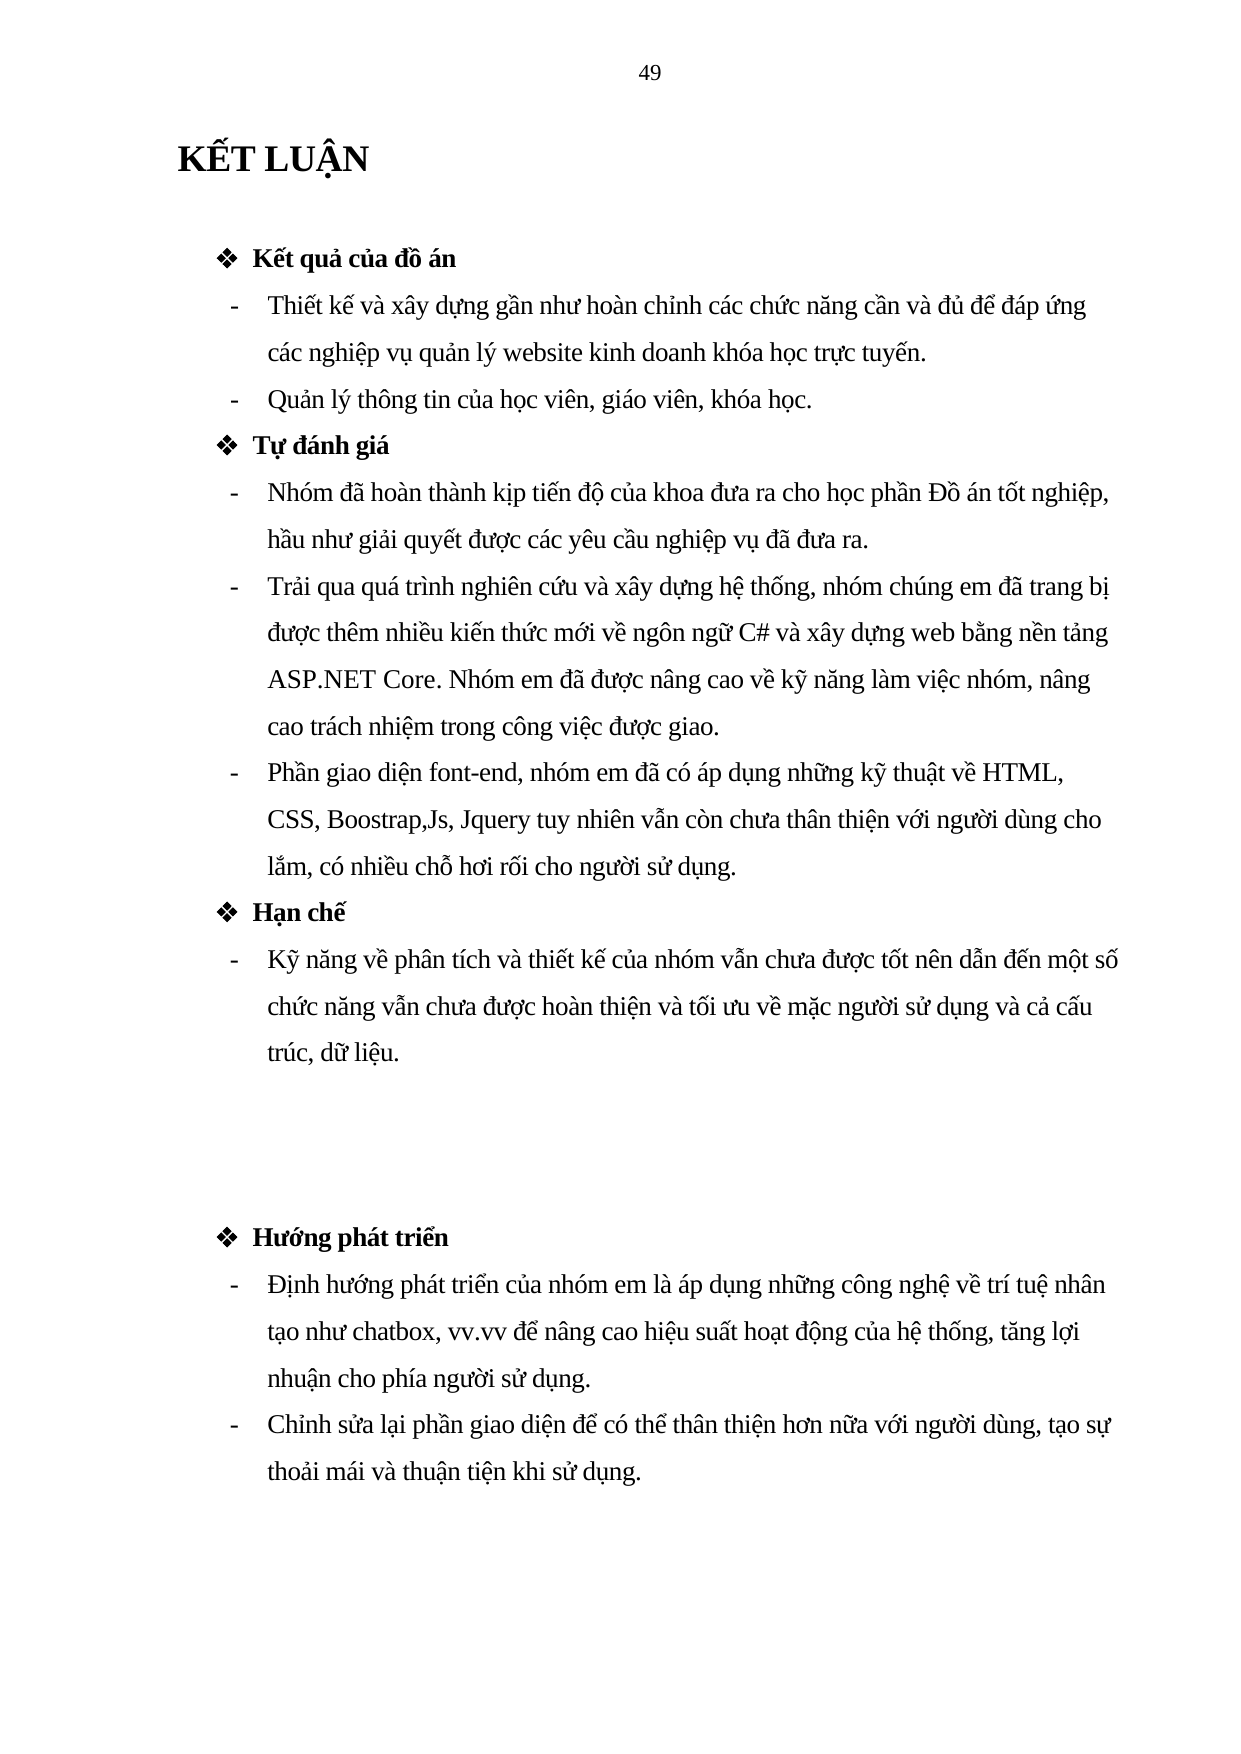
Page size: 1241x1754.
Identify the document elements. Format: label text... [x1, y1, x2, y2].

list Hướng phát triển [215, 1222, 1122, 1253]
list Trải qua quá trình nghiên cứu và xây dựng hệ thống, nhóm chúng em đã trang bị được thêm nhiều kiến thức mới về ngôn ngữ C# và xây dựng web bằng nền tảng ASP.NET Core. Nhóm em đã được nâng cao về kỹ năng làm việc nhóm, nâng cao trách nhiệm trong công việc được giao. [229, 570, 1122, 741]
list Quản lý thông tin của học viên, giáo viên, khóa học. [230, 383, 1122, 414]
list Kết quả của đồ án [215, 243, 1122, 274]
list Định hướng phát triển của nhóm em là áp dụng những công nghệ về trí tuệ nhân tạo như chatbox, vv.vv để nâng cao hiệu suất hoạt động của hệ thống, tăng lợi nhuận cho phía người sử dụng. [229, 1268, 1122, 1393]
list Nhóm đã hoàn thành kịp tiến độ của khoa đưa ra cho học phần Đồ án tốt nghiệp, hầu như giải quyết được các yêu cầu nghiệp vụ đã đưa ra. [229, 476, 1122, 554]
list Thiết kế và xây dựng gần như hoàn chỉnh các chức năng cần và đủ để đáp ứng các nghiệp vụ quản lý website kinh doanh khóa học trực tuyến. [230, 289, 1122, 367]
list Tự đánh giá [215, 429, 1122, 461]
list Chỉnh sửa lại phần giao diện để có thể thân thiện hơn nữa với người dùng, tạo sự thoải mái và thuận tiện khi sử dụng. [229, 1408, 1122, 1486]
list Phần giao diện font-end, nhóm em đã có áp dụng những kỹ thuật về HTML, CSS, Boostrap,Js, Jquery tuy nhiên vẫn còn chưa thân thiện với người dùng cho lắm, có nhiều chỗ hơi rối cho người sử dụng. [229, 756, 1122, 881]
list Kỹ năng về phân tích và thiết kế của nhóm vẫn chưa được tốt nên dẫn đến một số chức năng vẫn chưa được hoàn thiện và tối ưu về mặc người sử dụng và cả cấu trúc, dữ liệu. [229, 943, 1122, 1068]
list Hạn chế [215, 896, 1122, 928]
